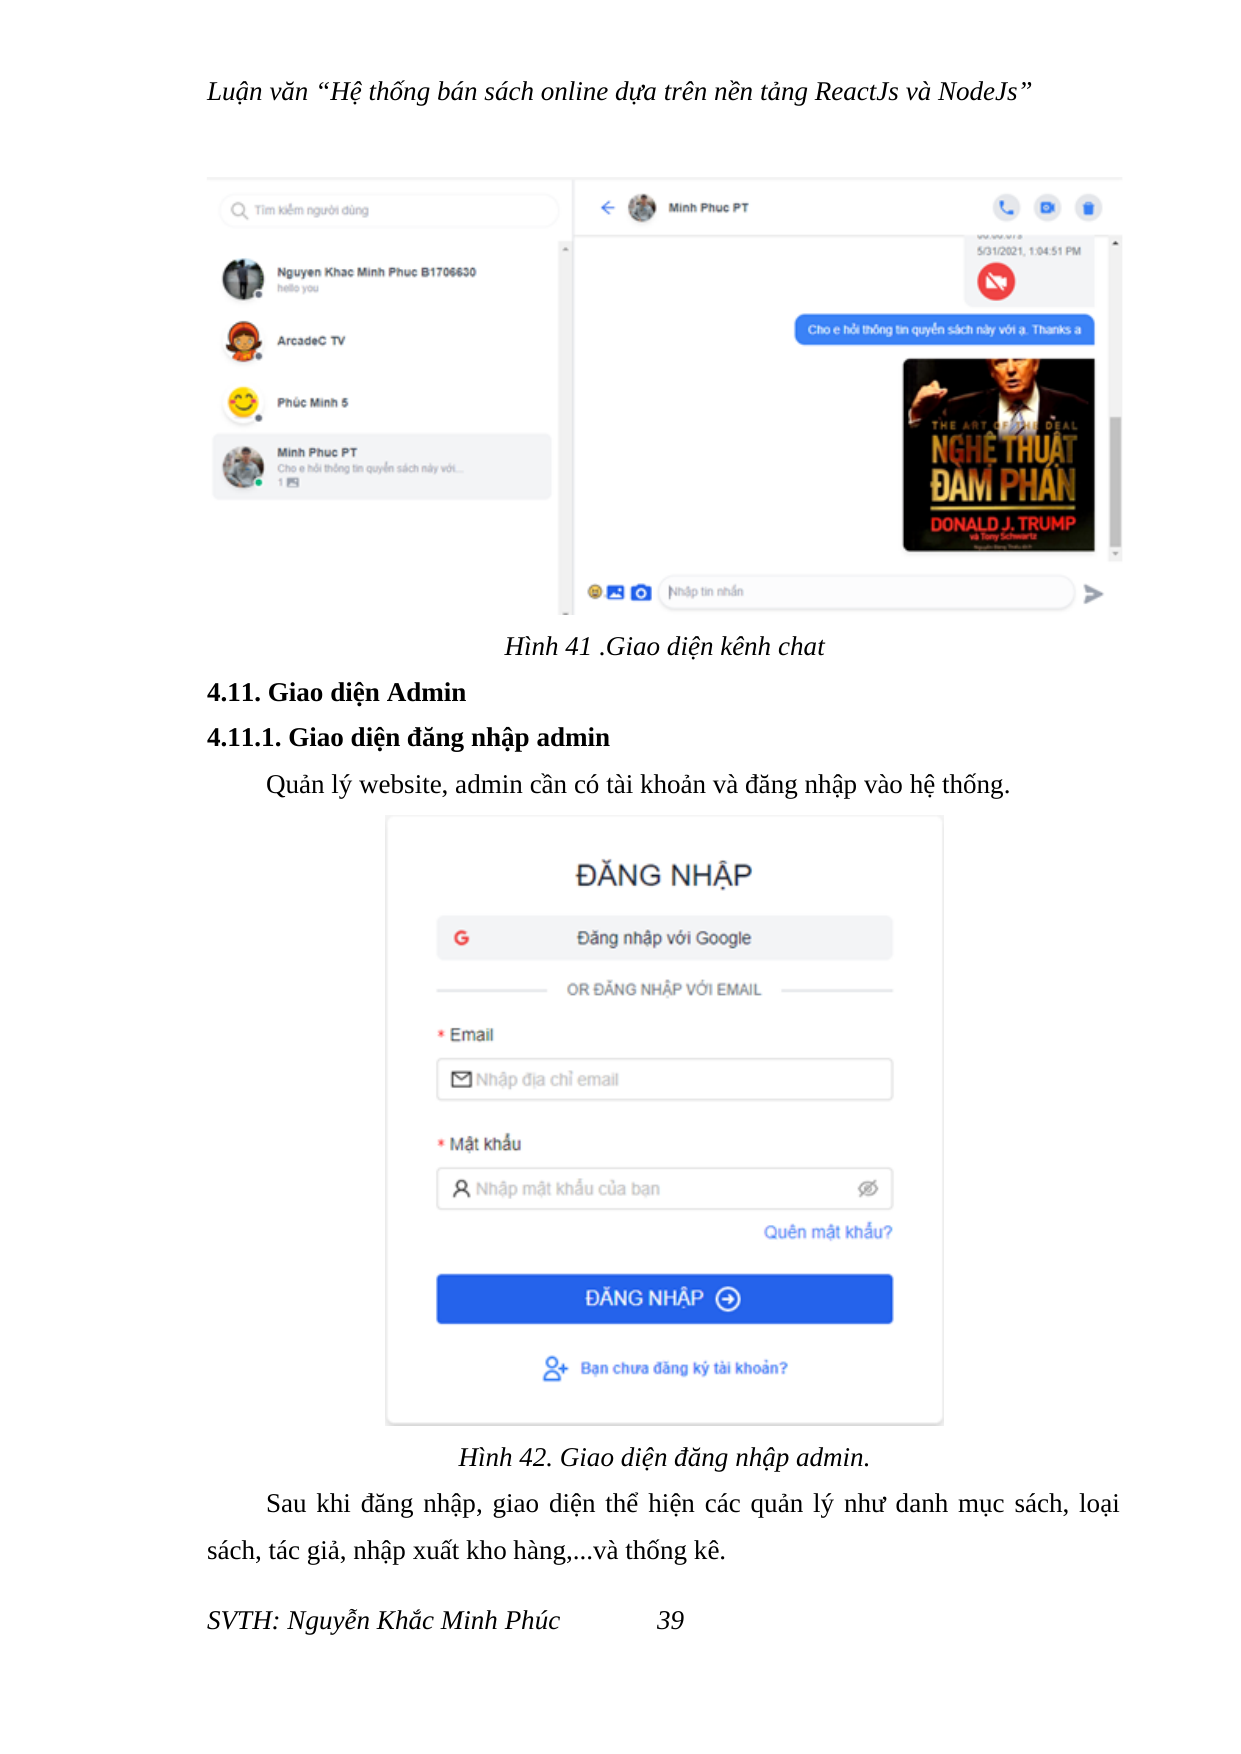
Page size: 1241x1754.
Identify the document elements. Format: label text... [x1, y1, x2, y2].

text Quản lý website, admin cần có tài khoản và đăng nhập vào hệ thống. [207, 768, 1122, 799]
text 4.11. Giao diện Admin [207, 676, 1122, 708]
picture [206, 177, 1123, 615]
list Hình 41 .Giao diện kênh chat [207, 630, 1122, 661]
text Sau khi đăng nhập, giao diện thể hiện các quản lý như danh mục sách, loại sách, tác giả, nhập xuất kho hàng,...và thống kê. [207, 1487, 1122, 1565]
text Hình 42. Giao diện đăng nhập admin. [207, 1441, 1122, 1472]
picture [385, 815, 944, 1426]
text 4.11.1. Giao diện đăng nhập admin [207, 722, 1122, 753]
